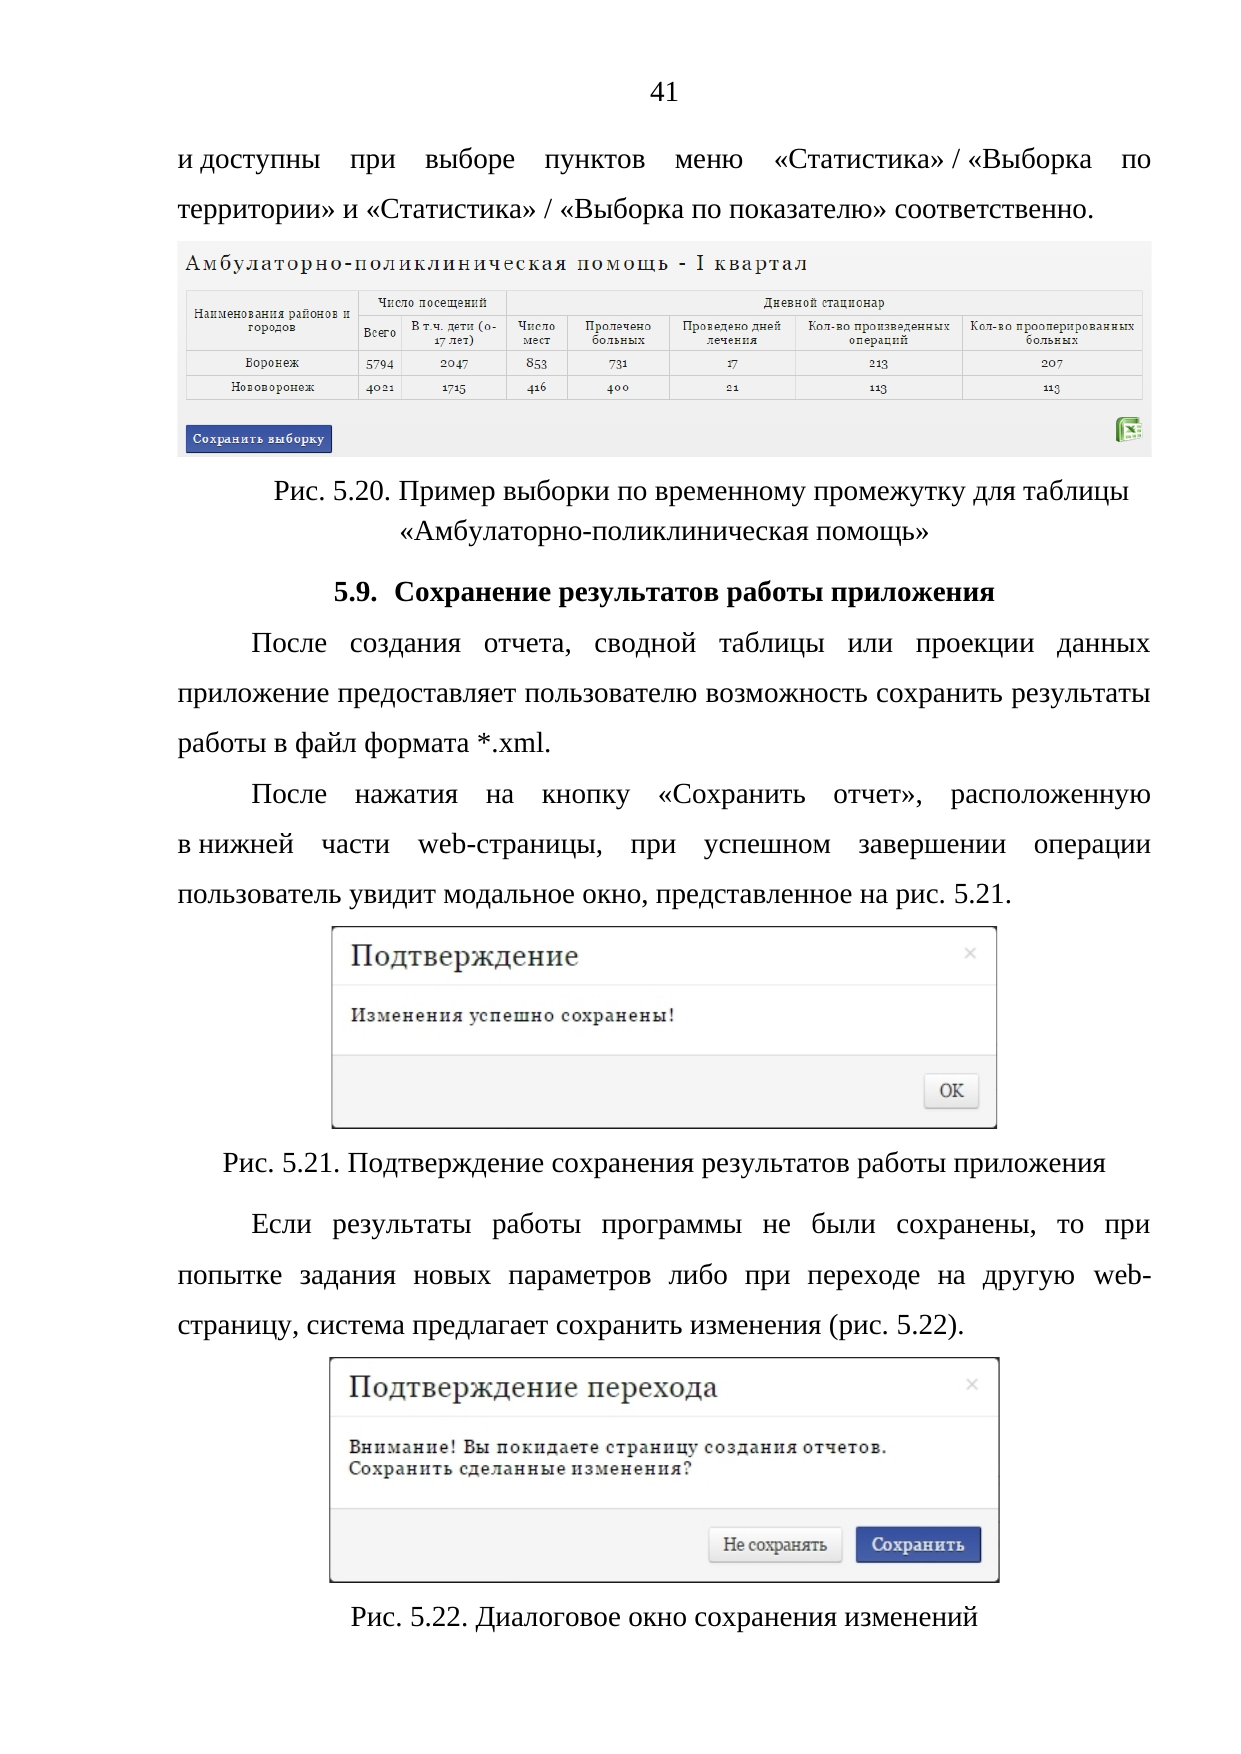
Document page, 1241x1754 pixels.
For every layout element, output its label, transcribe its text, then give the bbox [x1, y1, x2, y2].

text После нажатия на кнопку «Сохранить отчет», расположенную в нижней части web-страницы, при успешном завершении операции пользователь увидит модальное окно, представленное на рис. 5.21. [177, 776, 1152, 910]
text Если результаты работы программы не были сохранены, то при попытке задания новых параметров либо при переходе на другую web-страницу, система предлагает сохранить изменения (рис. 5.22). [177, 1207, 1152, 1341]
text Рис. 5.20. Пример выборки по временному промежутку для таблицы «Амбулаторно-поликлиническая помощь» [177, 473, 1152, 547]
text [177, 141, 1152, 225]
subtitle Сохранение результатов работы приложения [177, 574, 1152, 608]
picture [331, 926, 998, 1129]
text Рис. 5.22. Диалоговое окно сохранения изменений [177, 1599, 1152, 1633]
text Рис. 5.21. Подтверждение сохранения результатов работы приложения [177, 1146, 1152, 1179]
picture [177, 241, 1152, 457]
picture [329, 1357, 1000, 1583]
text После создания отчета, сводной таблицы или проекции данных приложение предоставляет пользователю возможность сохранить результаты работы в файл формата *.xml. [177, 625, 1152, 759]
